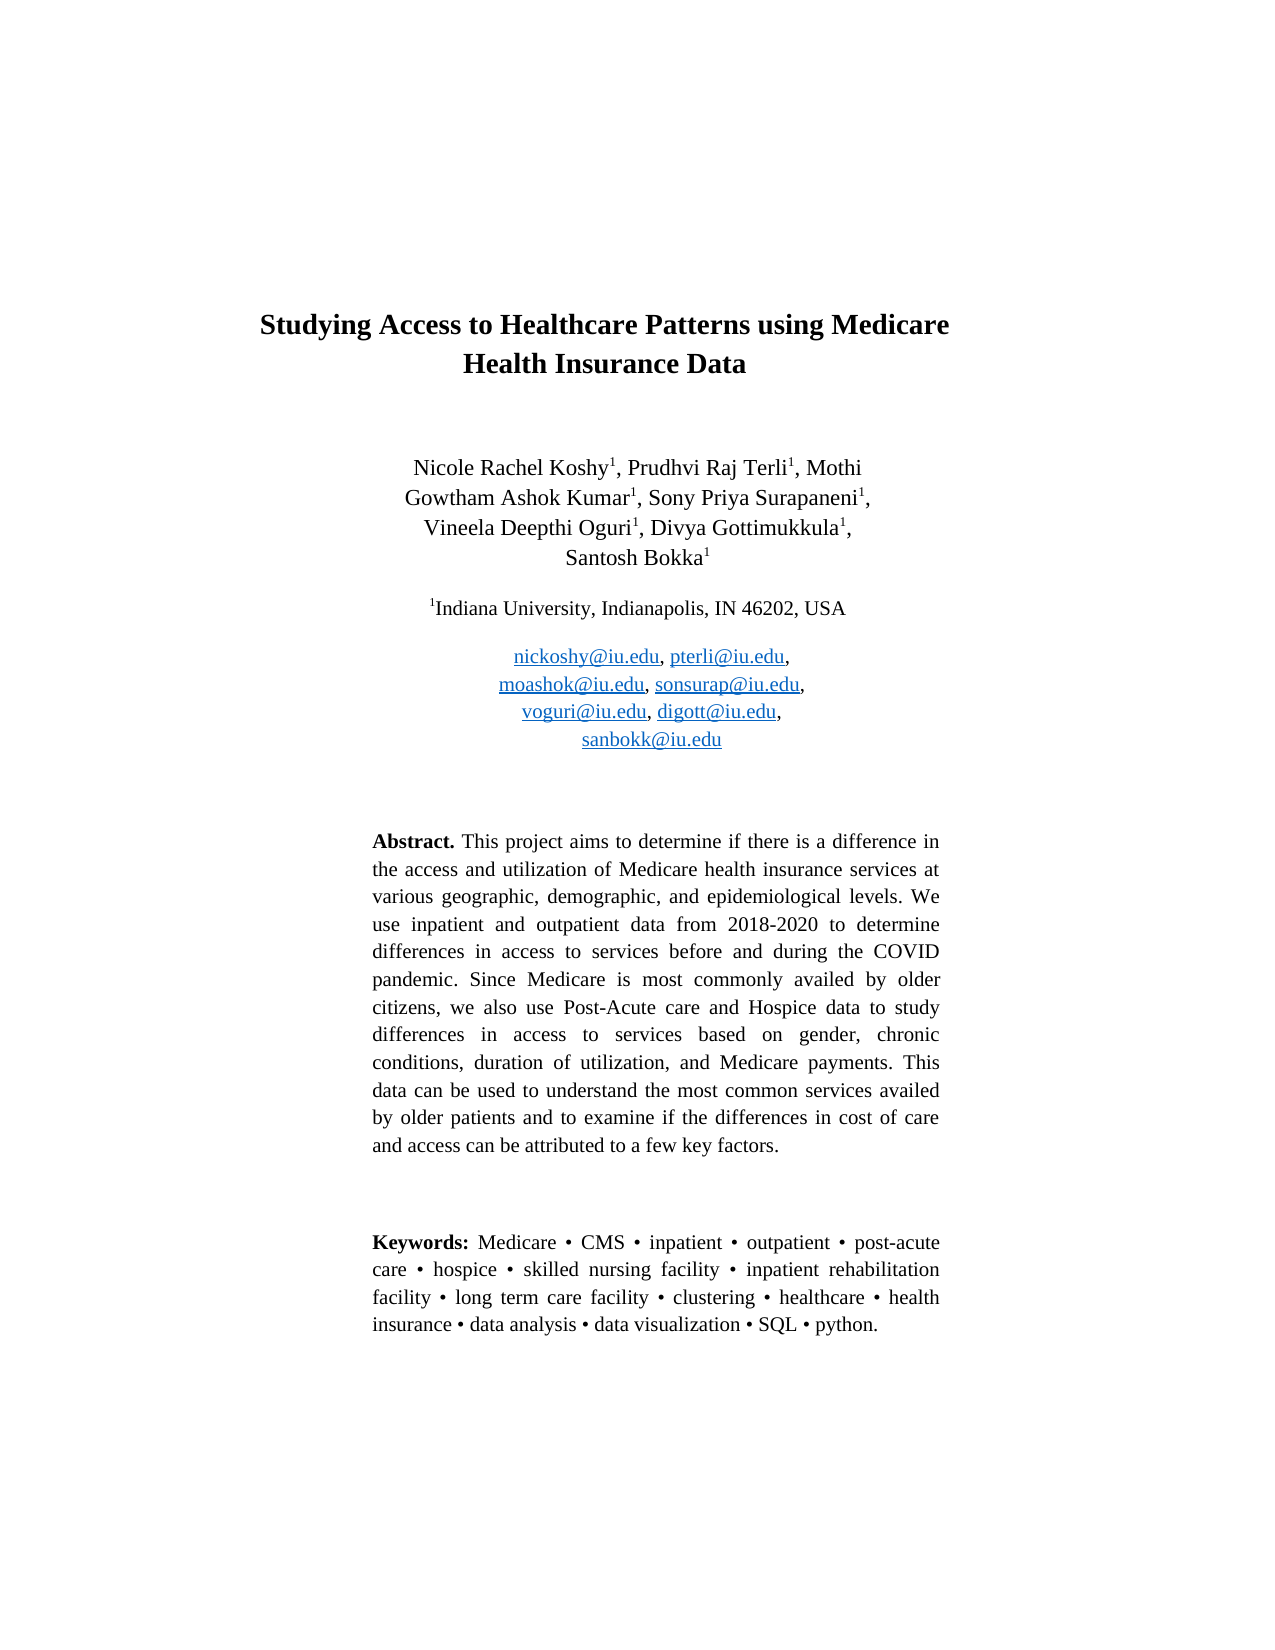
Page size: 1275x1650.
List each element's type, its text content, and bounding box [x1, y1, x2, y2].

text Nicole Rachel Koshy1, Prudhvi Raj Terli1, Mothi Gowtham Ashok Kumar1, Sony Priya Surapaneni1, Vineela Deepthi Oguri1, Divya Gottimukkula1, Santosh Bokka1 [400, 454, 875, 571]
text 1Indiana University, Indianapolis, IN 46202, USA [259, 596, 1016, 619]
text Studying Access to Healthcare Patterns using Medicare Health Insurance Data [259, 307, 950, 379]
text Abstract. This project aims to determine if there is a difference in the access and utilization of Medicare health insurance services at various geographic, demographic, and epidemiological levels. We use inpatient and outpatient data from 2018-2020 to determine differences in access to services before and during the COVID pandemic. Since Medicare is most commonly availed by older citizens, we also use Post-Acute care and Hospice data to study differences in access to services based on gender, chronic conditions, duration of utilization, and Medicare payments. This data can be used to understand the most common services availed by older patients and to examine if the differences in cost of care and access can be attributed to a few key factors. [372, 829, 941, 1157]
text nickoshy@iu.edu, pterli@iu.edu, moashok@iu.edu, sonsurap@iu.edu, voguri@iu.edu, digott@iu.edu, sanbokk@iu.edu [456, 644, 847, 751]
text Keywords: Medicare • CMS • inpatient • outpatient • post-acute care • hospice • skilled nursing facility • inpatient rehabilitation facility • long term care facility • clustering • healthcare • health insurance • data analysis • data visualization • SQL • python. [372, 1229, 941, 1336]
